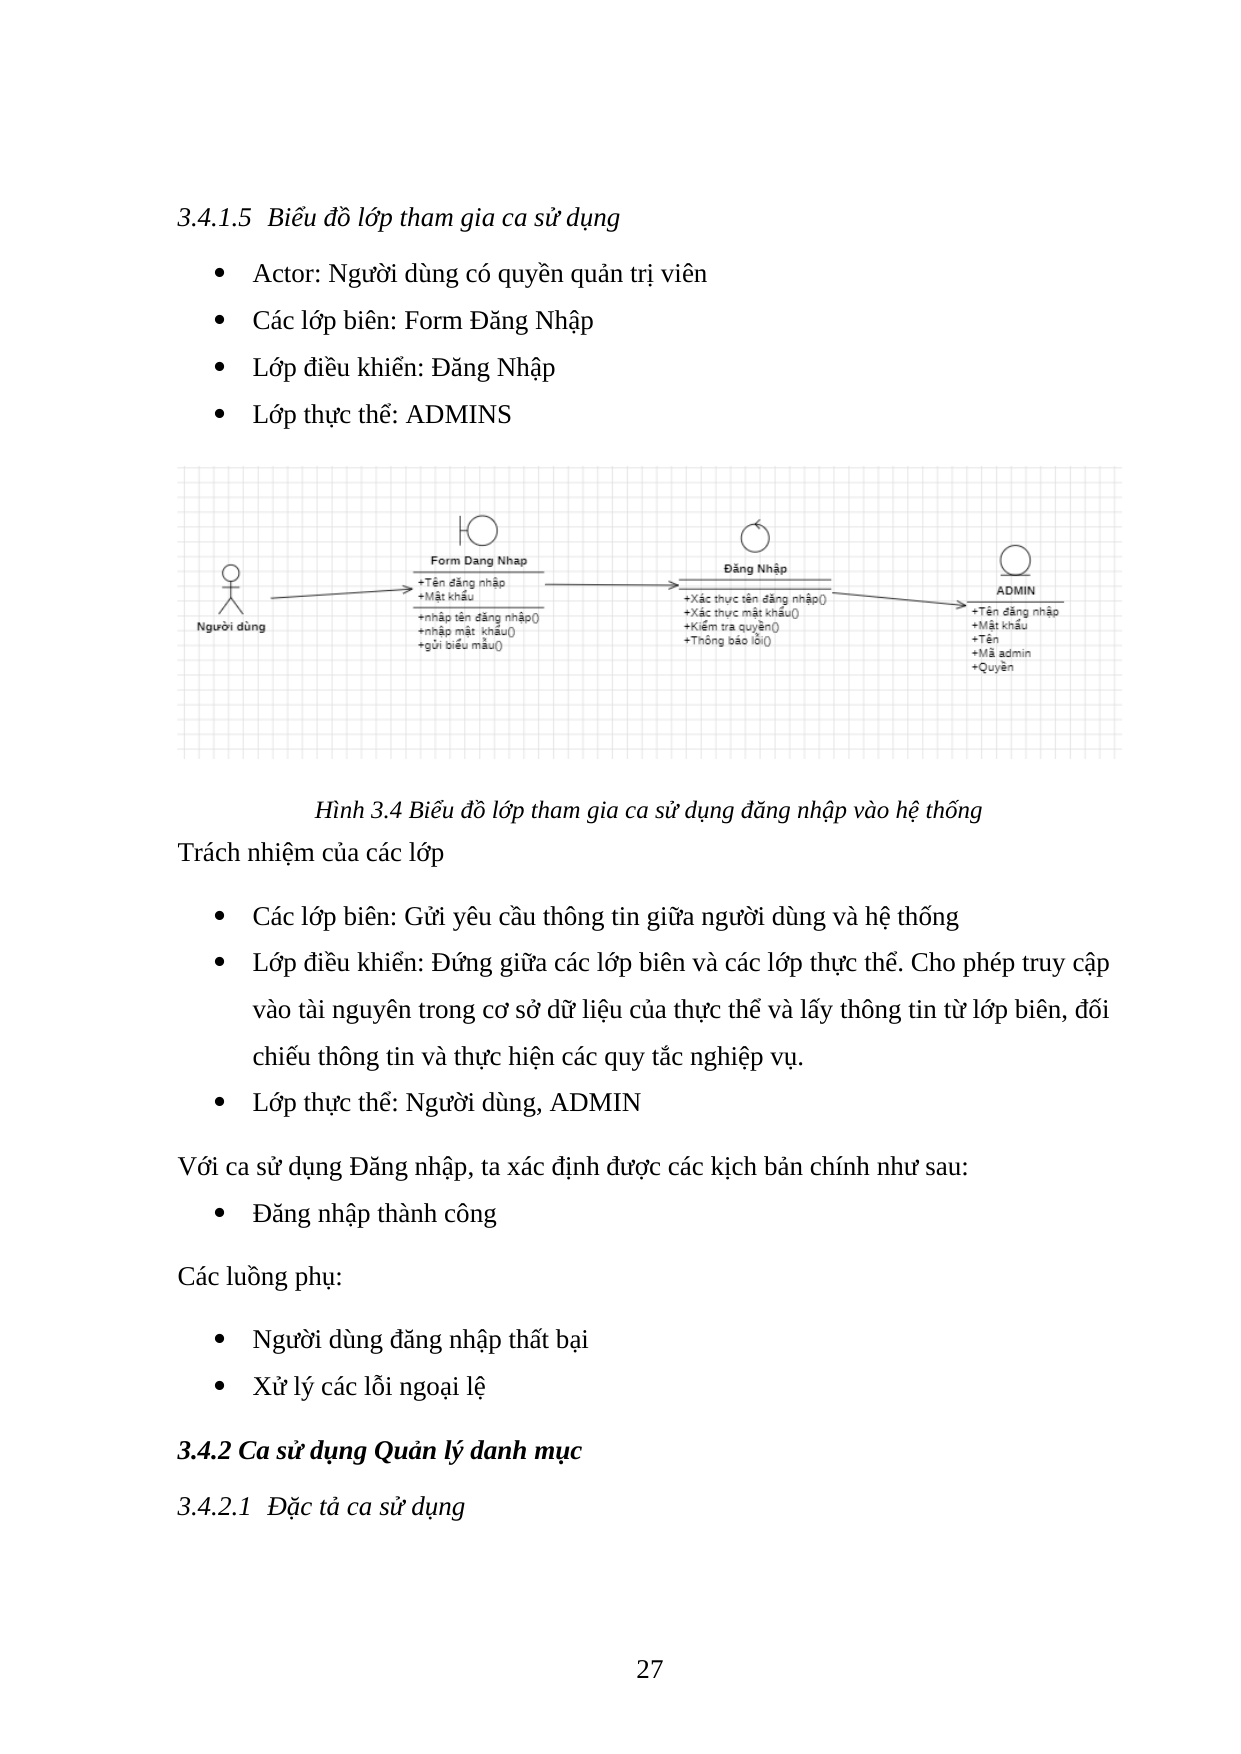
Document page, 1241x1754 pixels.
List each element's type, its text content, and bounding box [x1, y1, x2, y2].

list Lớp điều khiển: Đăng Nhập [215, 351, 1122, 383]
subtitle Đặc tả ca sử dụng [177, 1490, 1122, 1521]
list Lớp thực thể: ADMINS [215, 398, 1122, 429]
list Xử lý các lỗi ngoại lệ [215, 1371, 1122, 1402]
list Người dùng đăng nhập thất bại [215, 1324, 1122, 1355]
list Các lớp biên: Gửi yêu cầu thông tin giữa người dùng và hệ thống [215, 899, 1122, 931]
list Đăng nhập thành công [215, 1197, 1122, 1228]
picture [177, 466, 1123, 759]
list Các lớp biên: Form Đăng Nhập [215, 304, 1122, 336]
subtitle Biểu đồ lớp tham gia ca sử dụng [177, 201, 1122, 233]
text Các luồng phụ: [177, 1260, 1122, 1291]
text Trách nhiệm của các lớp [177, 836, 1122, 867]
subtitle Ca sử dụng Quản lý danh mục [177, 1434, 1122, 1465]
text Hình 3.4 Biểu đồ lớp tham gia ca sử dụng đăng nhập vào hệ thống [177, 795, 1122, 824]
list Actor: Người dùng có quyền quản trị viên [215, 258, 1122, 289]
list Lớp thực thể: Người dùng, ADMIN [215, 1087, 1122, 1118]
text Với ca sử dụng Đăng nhập, ta xác định được các kịch bản chính như sau: [177, 1150, 1122, 1181]
list Lớp điều khiển: Đứng giữa các lớp biên và các lớp thực thể. Cho phép truy cập vào tài nguyên trong cơ sở dữ liệu của thực thể và lấy thông tin từ lớp biên, đối chiếu thông tin và thực hiện các quy tắc nghiệp vụ. [215, 946, 1122, 1071]
